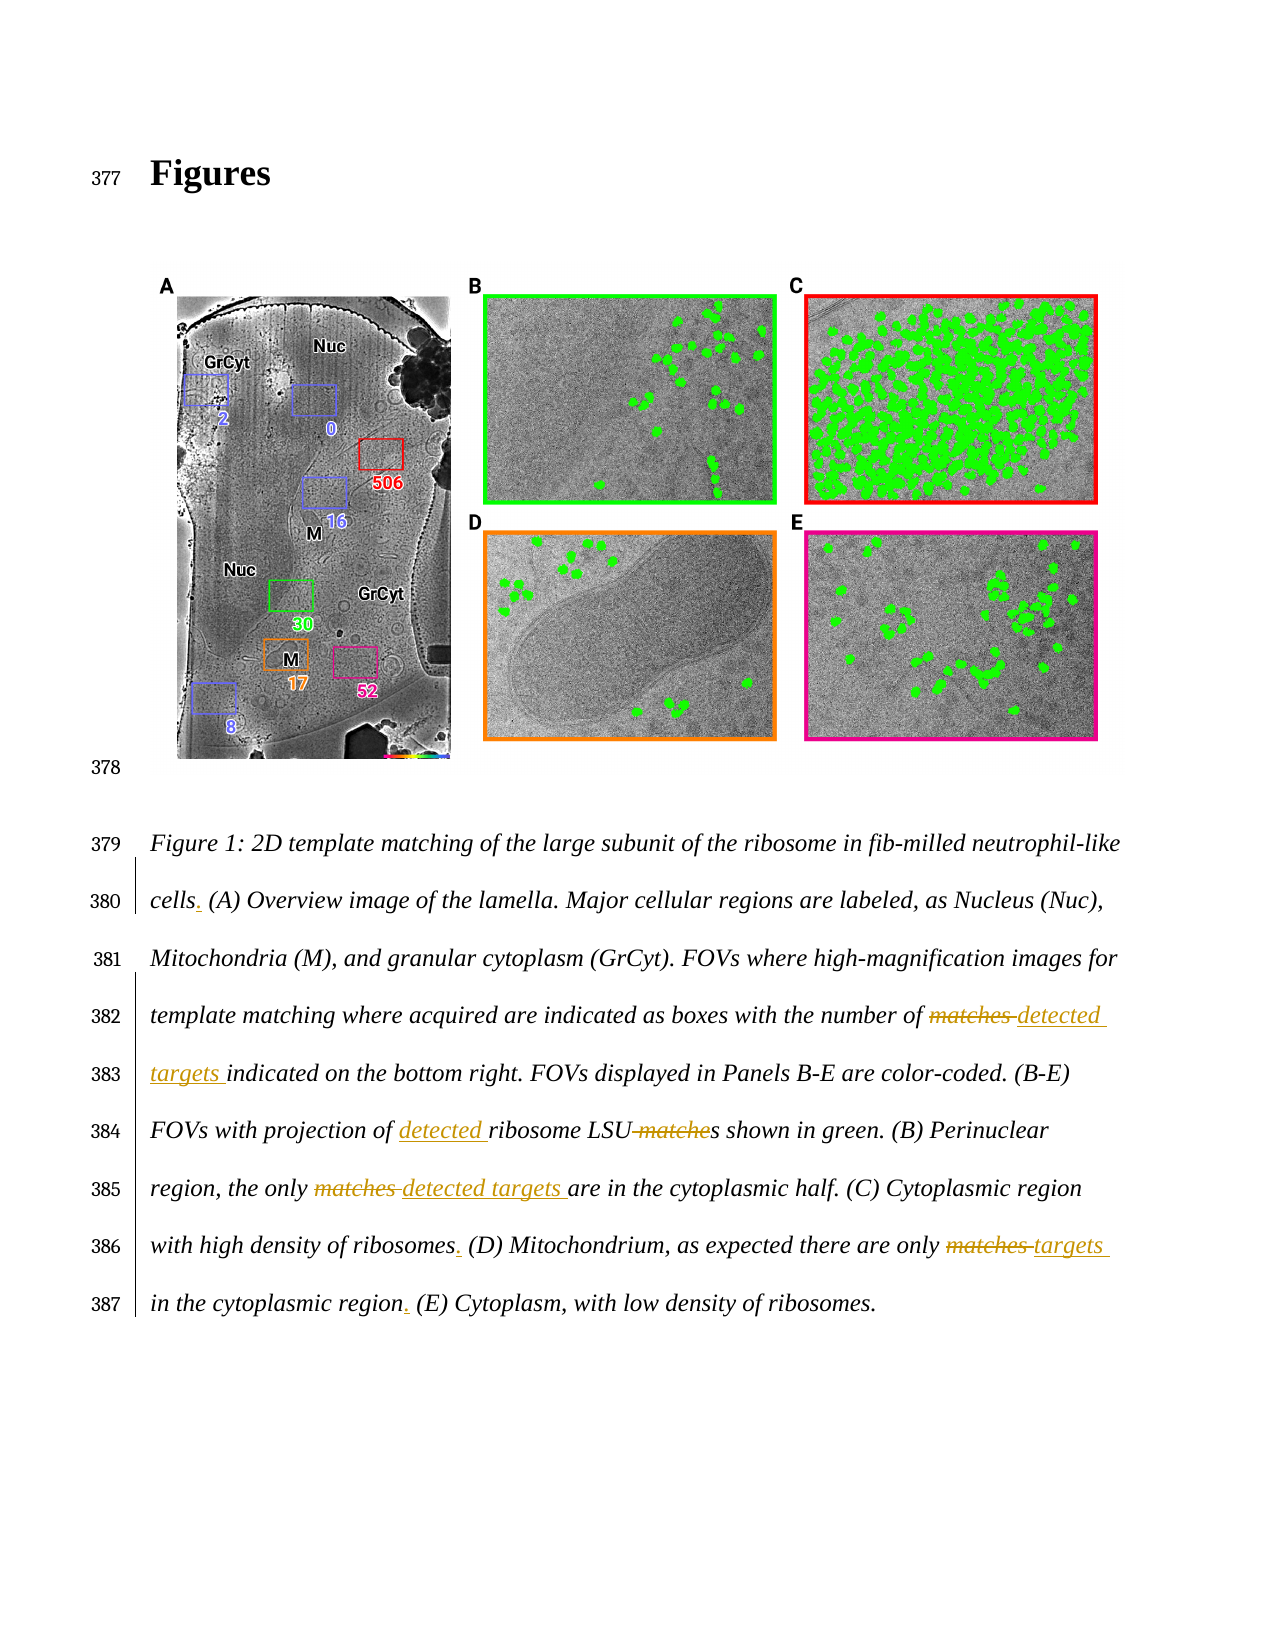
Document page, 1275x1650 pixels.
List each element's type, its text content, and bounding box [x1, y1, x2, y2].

picture [150, 261, 1125, 775]
text Figure 1: 2D template matching of the large subunit of the ribosome in fib-milled neutrophil-like cells (A) Overview image of the lamella. Major cellular regions are labeled, as Nucleus (Nuc), Mitochondria (M), and granular cytoplasm (GrCyt). FOVs where high-magnification images for template matching where acquired are indicated as boxes with the number of indicated on the bottom right. FOVs displayed in Panels B-E are color-coded. (B-E) FOVs with projection of ribosome LSUs shown in green. (B) Perinuclear region, the only are in the cytoplasmic half. (C) Cytoplasmic region with high density of ribosomes (D) Mitochondrium, as expected there are only in the cytoplasmic region (E) Cytoplasm, with low density of ribosomes. [150, 828, 1125, 1317]
subtitle Figures [150, 150, 1125, 193]
